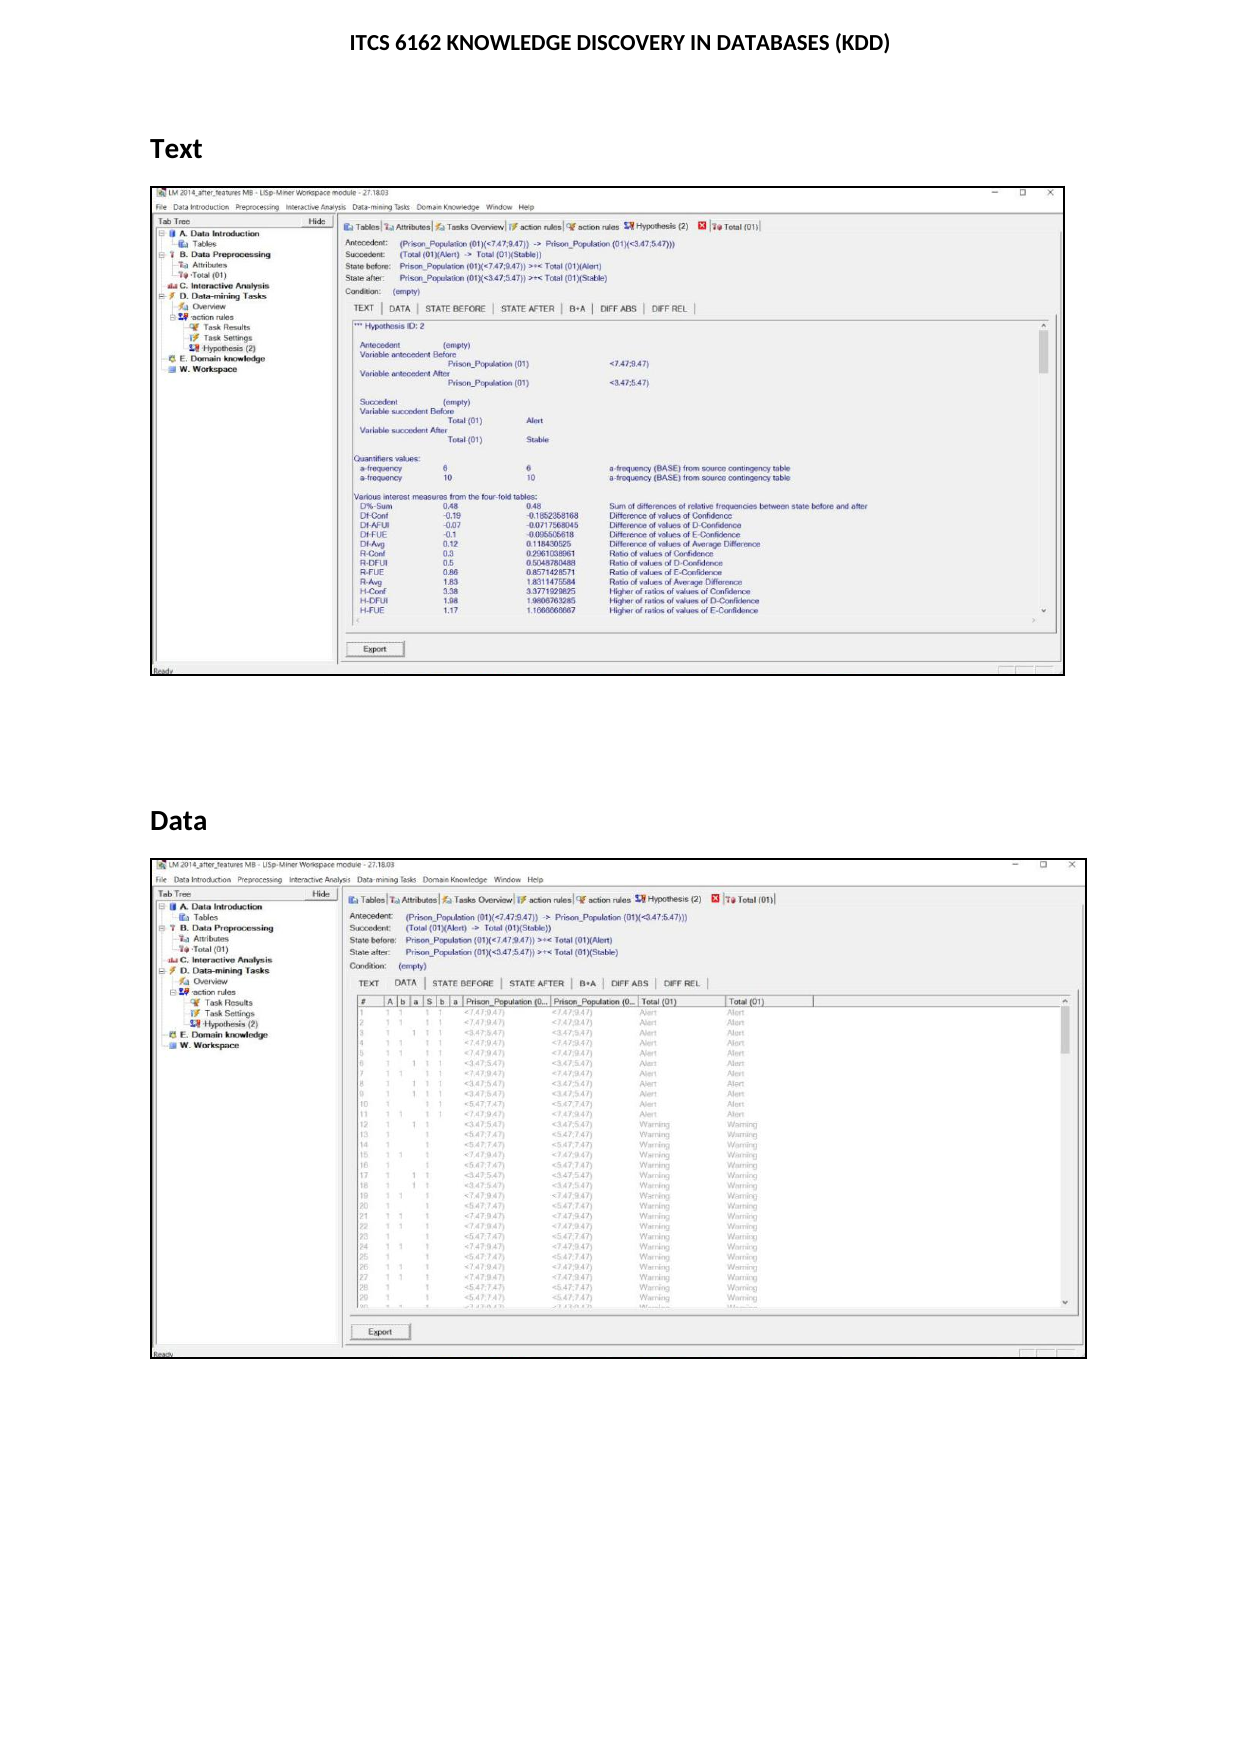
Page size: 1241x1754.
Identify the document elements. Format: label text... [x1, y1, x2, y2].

picture [152, 860, 1085, 1357]
text Data [150, 802, 1090, 838]
text Text [150, 130, 1090, 165]
picture [152, 188, 1063, 674]
